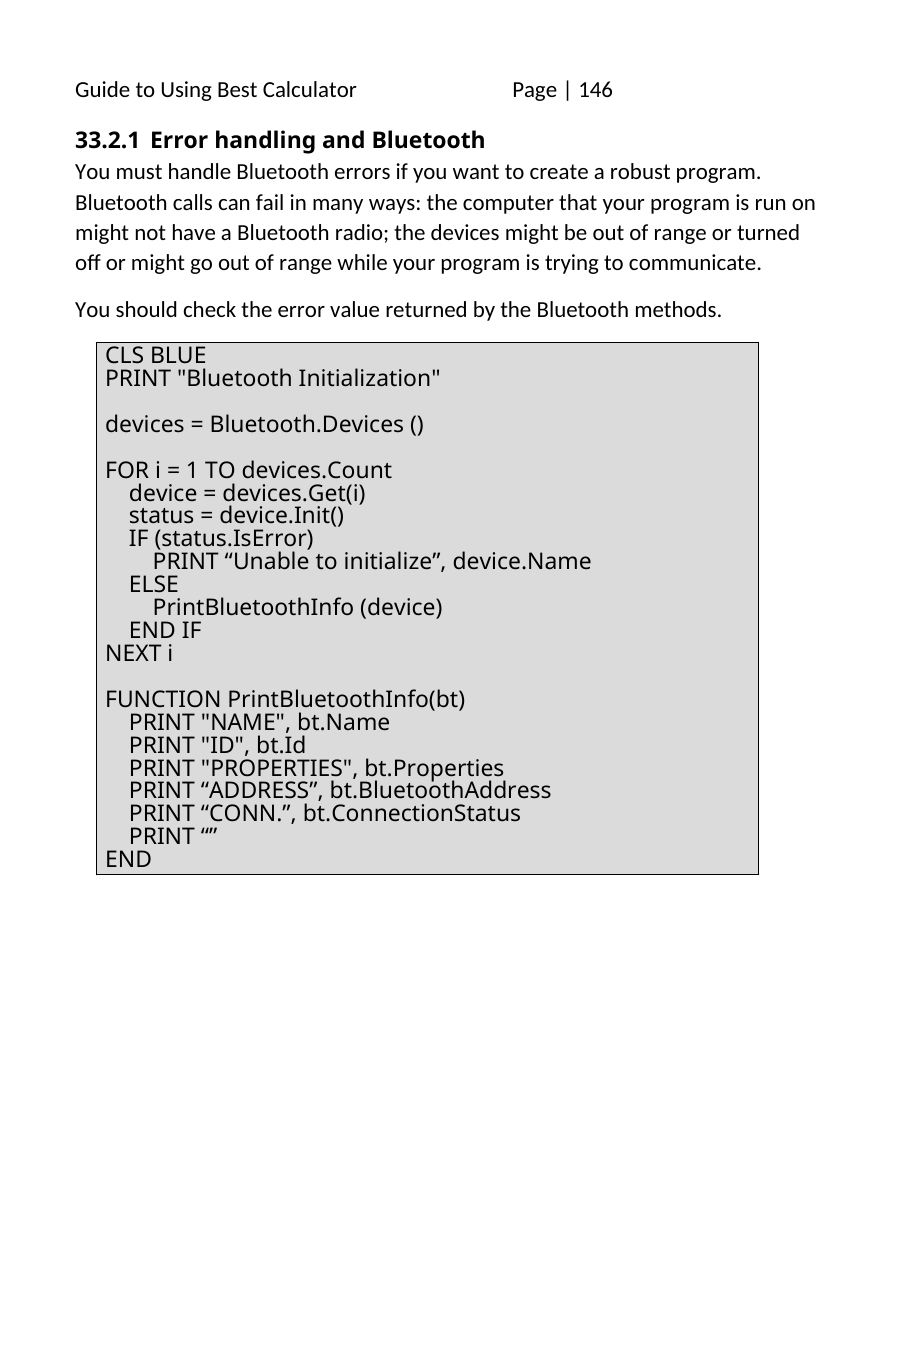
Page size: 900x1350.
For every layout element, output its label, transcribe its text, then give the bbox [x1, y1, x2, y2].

text IF (status.IsError) [97, 525, 758, 548]
text END [97, 846, 758, 874]
text END IF [97, 617, 758, 640]
text NEXT i [97, 640, 758, 663]
text PRINT "NAME", bt.Name [97, 709, 758, 732]
text devices = Bluetooth.Devices () [97, 411, 758, 434]
text device = devices.Get(i) [97, 479, 758, 502]
text PRINT “” [97, 823, 758, 846]
text PRINT "PROPERTIES", bt.Properties [97, 754, 758, 777]
text CLS BLUE [97, 343, 758, 365]
text PRINT “ADDRESS”, bt.BluetoothAddress [97, 777, 758, 800]
text status = device.Init() [97, 502, 758, 525]
text FUNCTION PrintBluetoothInfo(bt) [97, 686, 758, 709]
subtitle Error handling and Bluetooth [75, 124, 825, 155]
text ELSE PrintBluetoothInfo (device) [97, 571, 758, 617]
text PRINT “CONN.”, bt.ConnectionStatus [97, 800, 758, 823]
text FOR i = 1 TO devices.Count [97, 457, 758, 479]
text PRINT "Bluetooth Initialization" [97, 365, 758, 388]
text You should check the error value returned by the Bluetooth methods. [75, 295, 825, 323]
text PRINT "ID", bt.Id [97, 732, 758, 754]
text PRINT “Unable to initialize”, device.Name [97, 548, 758, 571]
text You must handle Bluetooth errors if you want to create a robust program. Bluetooth calls can fail in many ways: the computer that your program is run on might not have a Bluetooth radio; the devices might be out of range or turned off or might go out of range while your program is trying to communicate. [75, 158, 825, 276]
